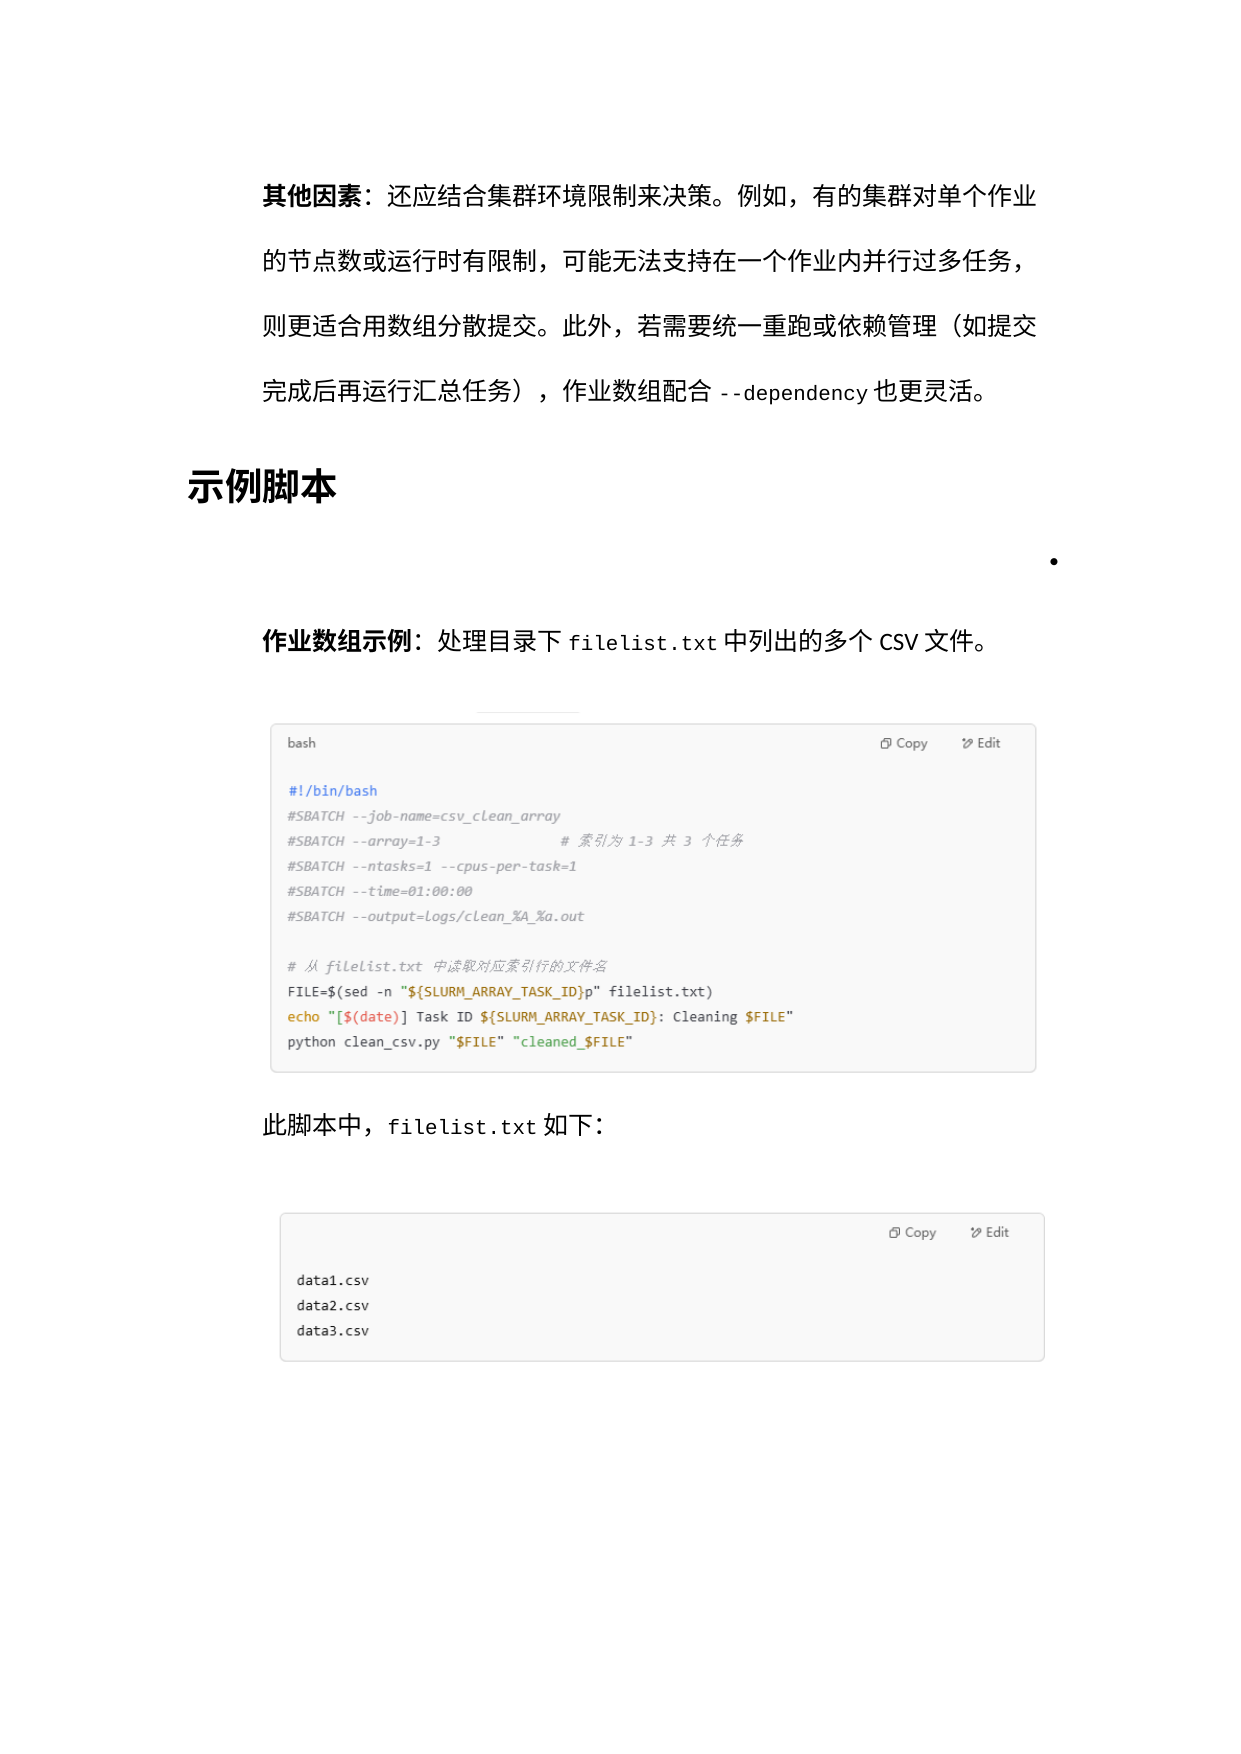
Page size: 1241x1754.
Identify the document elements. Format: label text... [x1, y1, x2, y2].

picture [262, 1198, 1072, 1368]
subtitle 示例脚本 [187, 451, 1053, 516]
text 其他因素：还应结合集群环境限制来决策。例如，有的集群对单个作业的节点数或运行时有限制，可能无法支持在一个作业内并行过多任务，则更适合用数组分散提交。此外，若需要统一重跑或依赖管理（如提交完成后再运行汇总任务），作业数组配合 --dependency 也更灵活。 [262, 162, 1053, 422]
text 作业数组示例：处理目录下 filelist.txt 中列出的多个 CSV 文件。 [262, 607, 1053, 672]
picture [262, 712, 1050, 1080]
